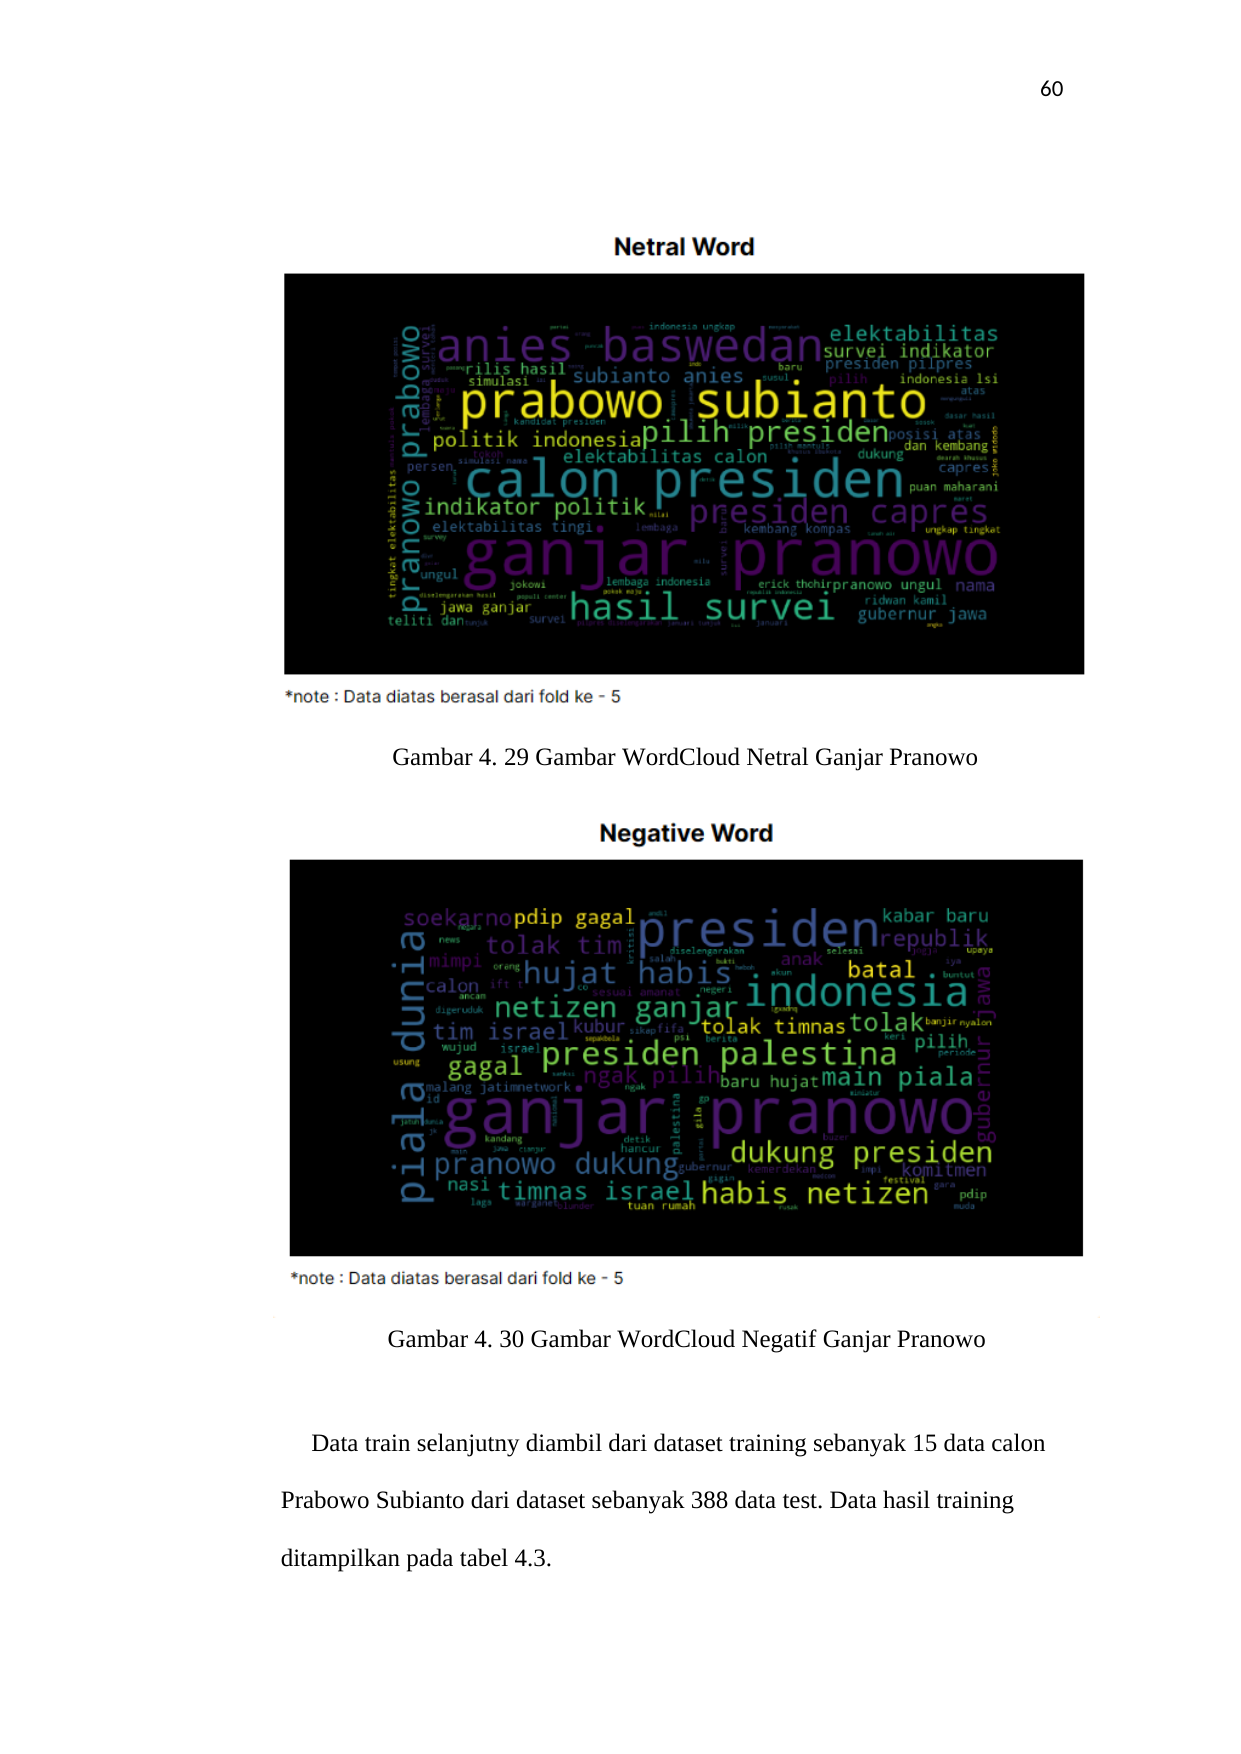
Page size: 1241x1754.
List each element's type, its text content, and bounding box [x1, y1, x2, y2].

picture [273, 803, 1100, 1318]
picture [271, 214, 1099, 733]
text Data train selanjutny diambil dari dataset training sebanyak 15 data calon Prabowo Subianto dari dataset sebanyak 388 data test. Data hasil training ditampilkan pada tabel 4.3. [281, 1428, 1063, 1572]
